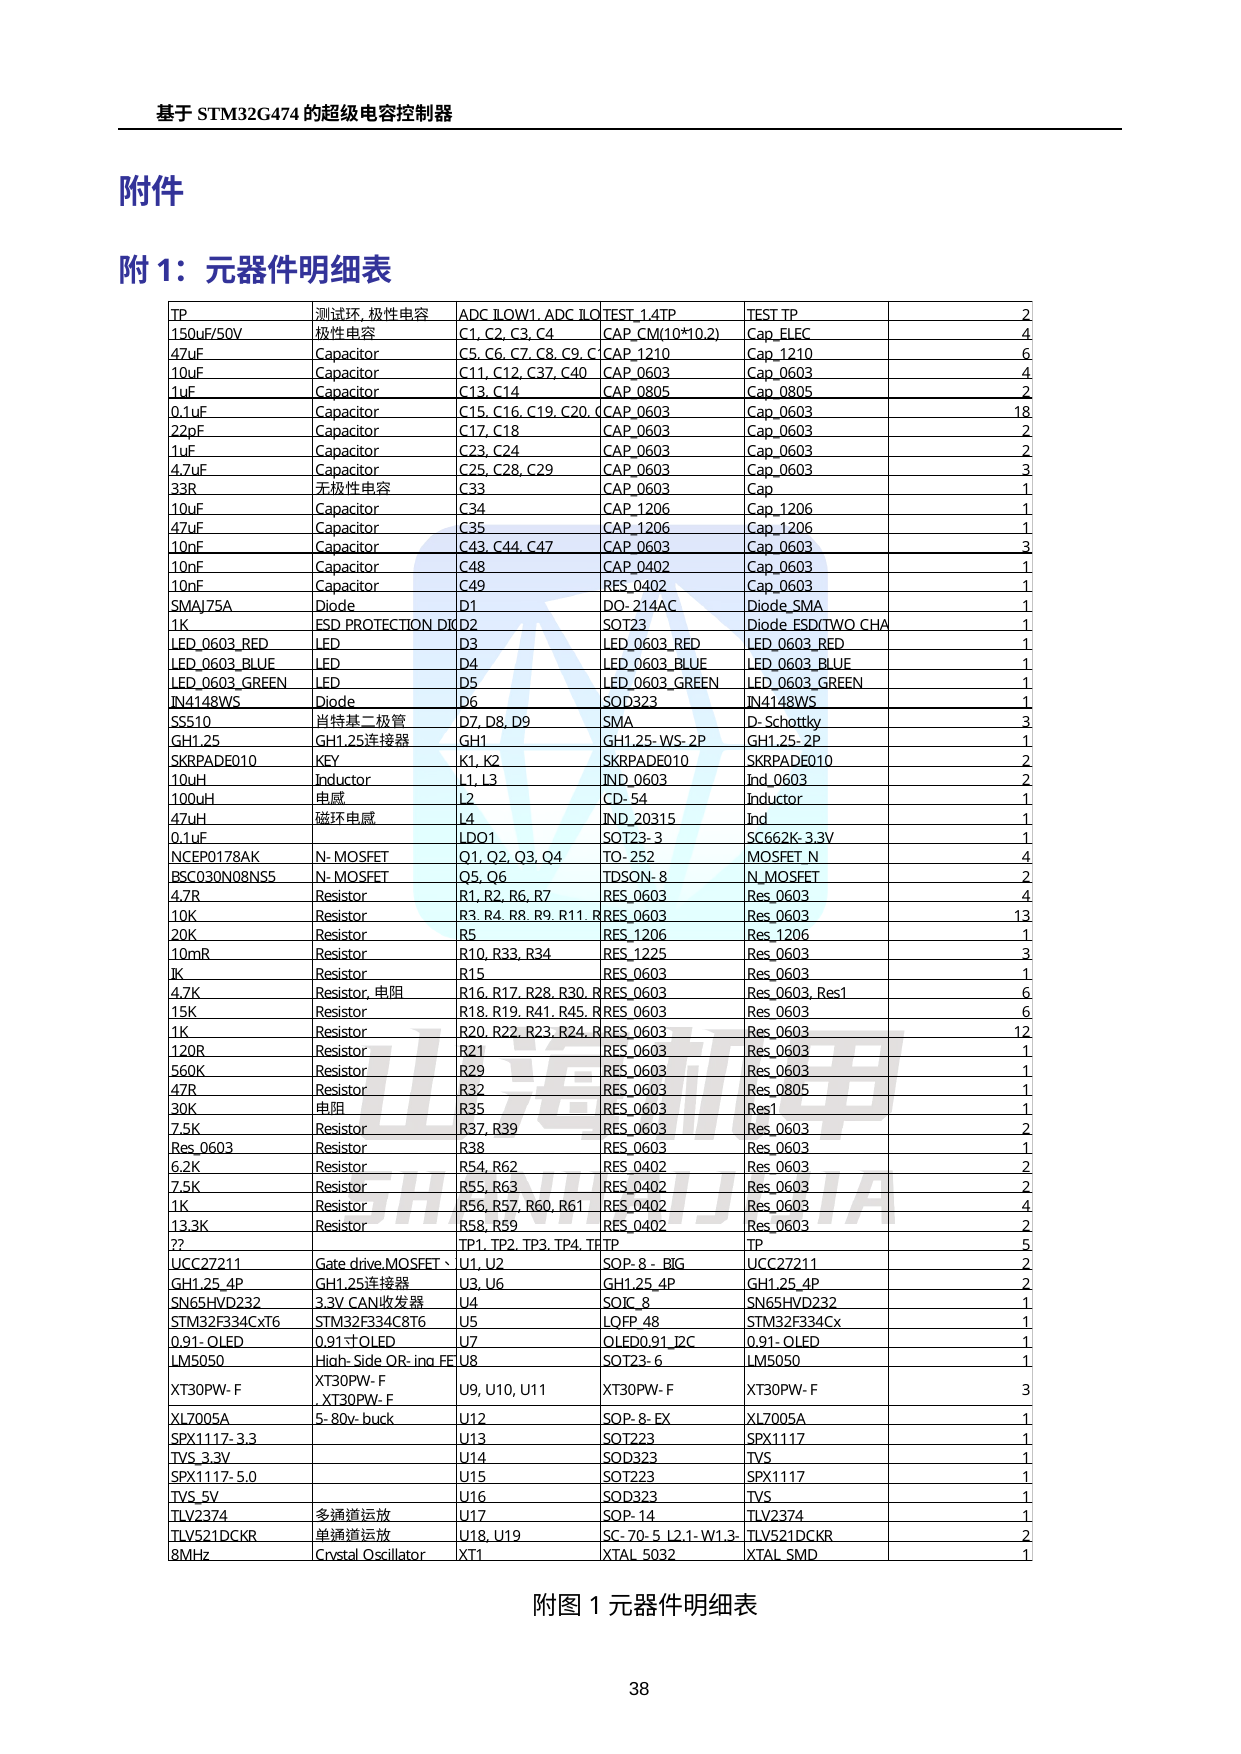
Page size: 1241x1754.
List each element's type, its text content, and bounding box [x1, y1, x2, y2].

text 附图 1 元器件明细表 [118, 1586, 1122, 1622]
subtitle 附件 [118, 165, 1122, 213]
subtitle 附1：元器件明细表 [118, 245, 1122, 290]
